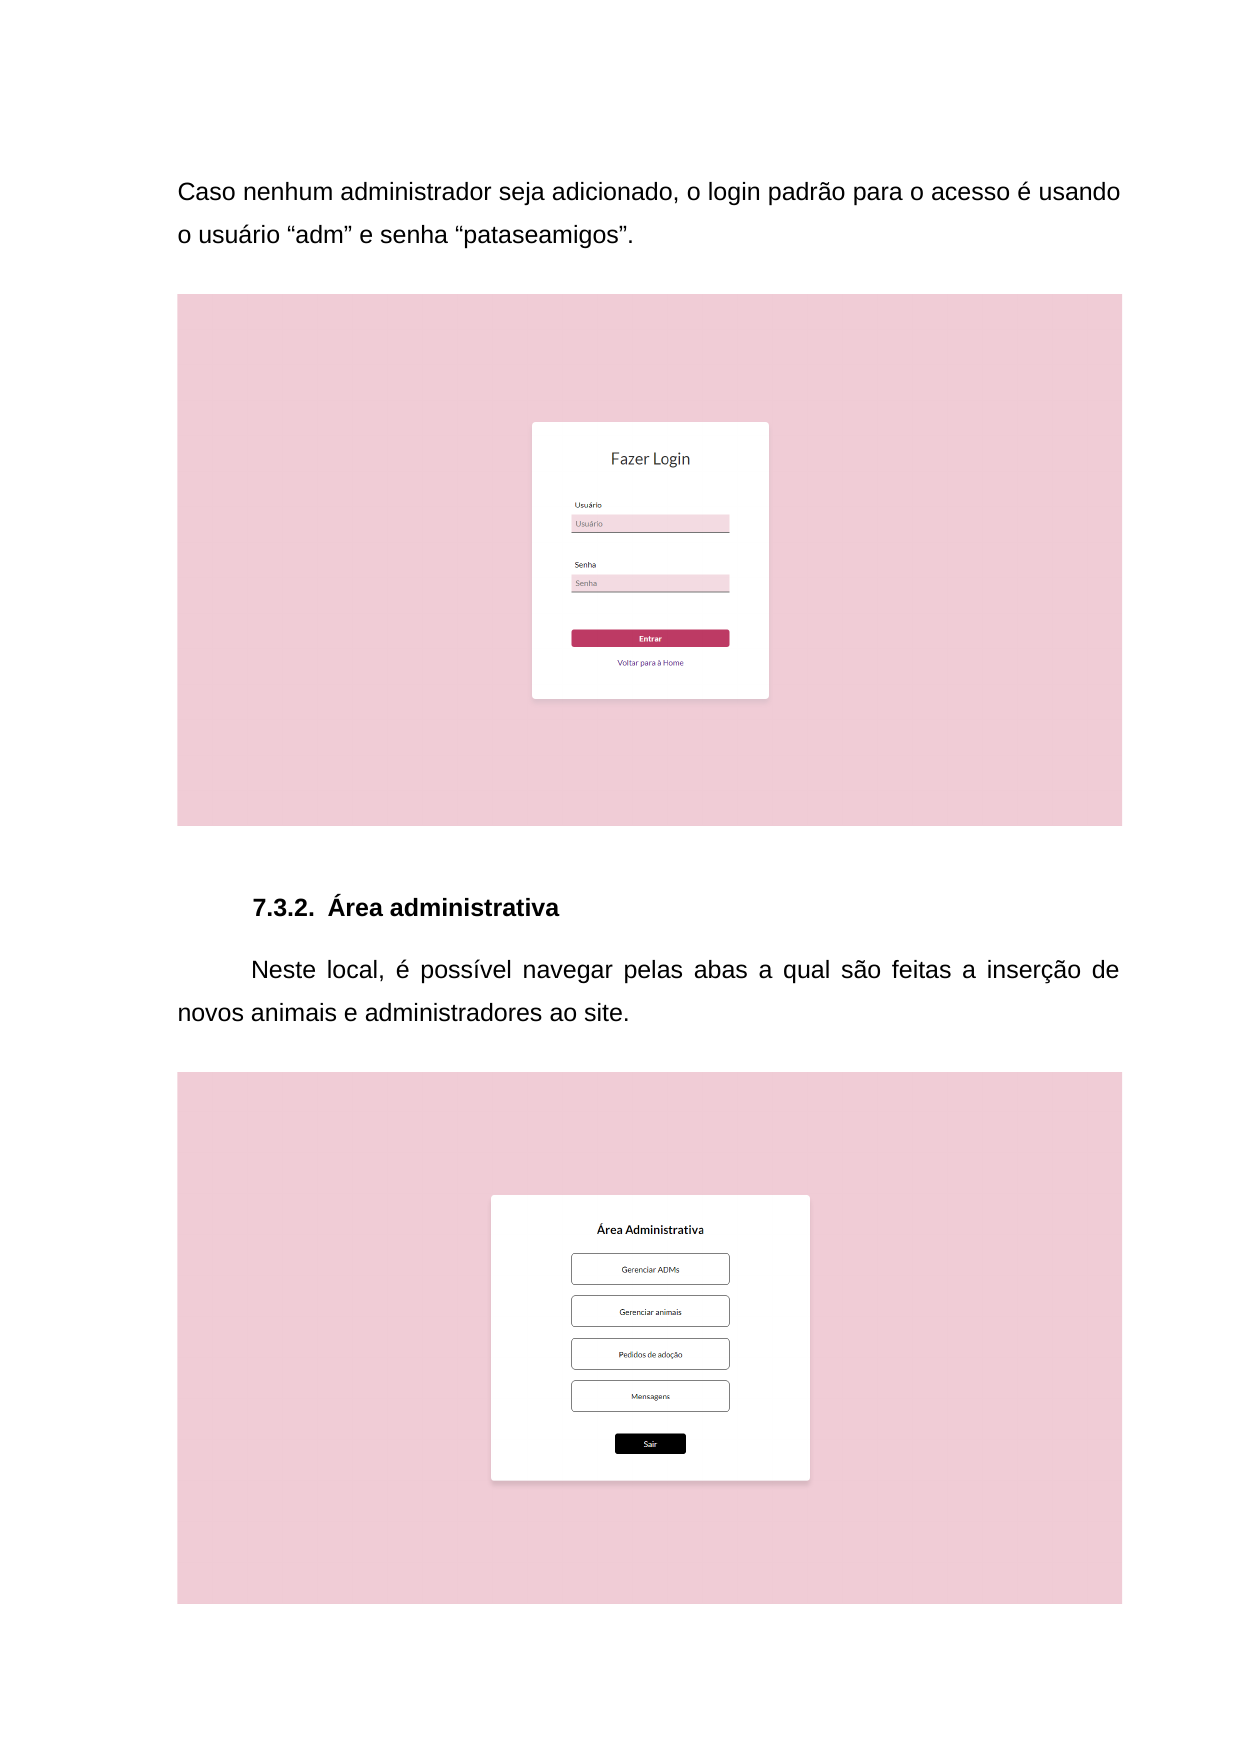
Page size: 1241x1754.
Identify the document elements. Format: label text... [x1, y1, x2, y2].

list Área administrativa [252, 892, 1122, 921]
picture [177, 1072, 1123, 1604]
picture [177, 294, 1123, 826]
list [177, 177, 1122, 249]
list Neste local, é possível navegar pelas abas a qual são feitas a inserção de novos animais e administradores ao site. [177, 954, 1122, 1026]
